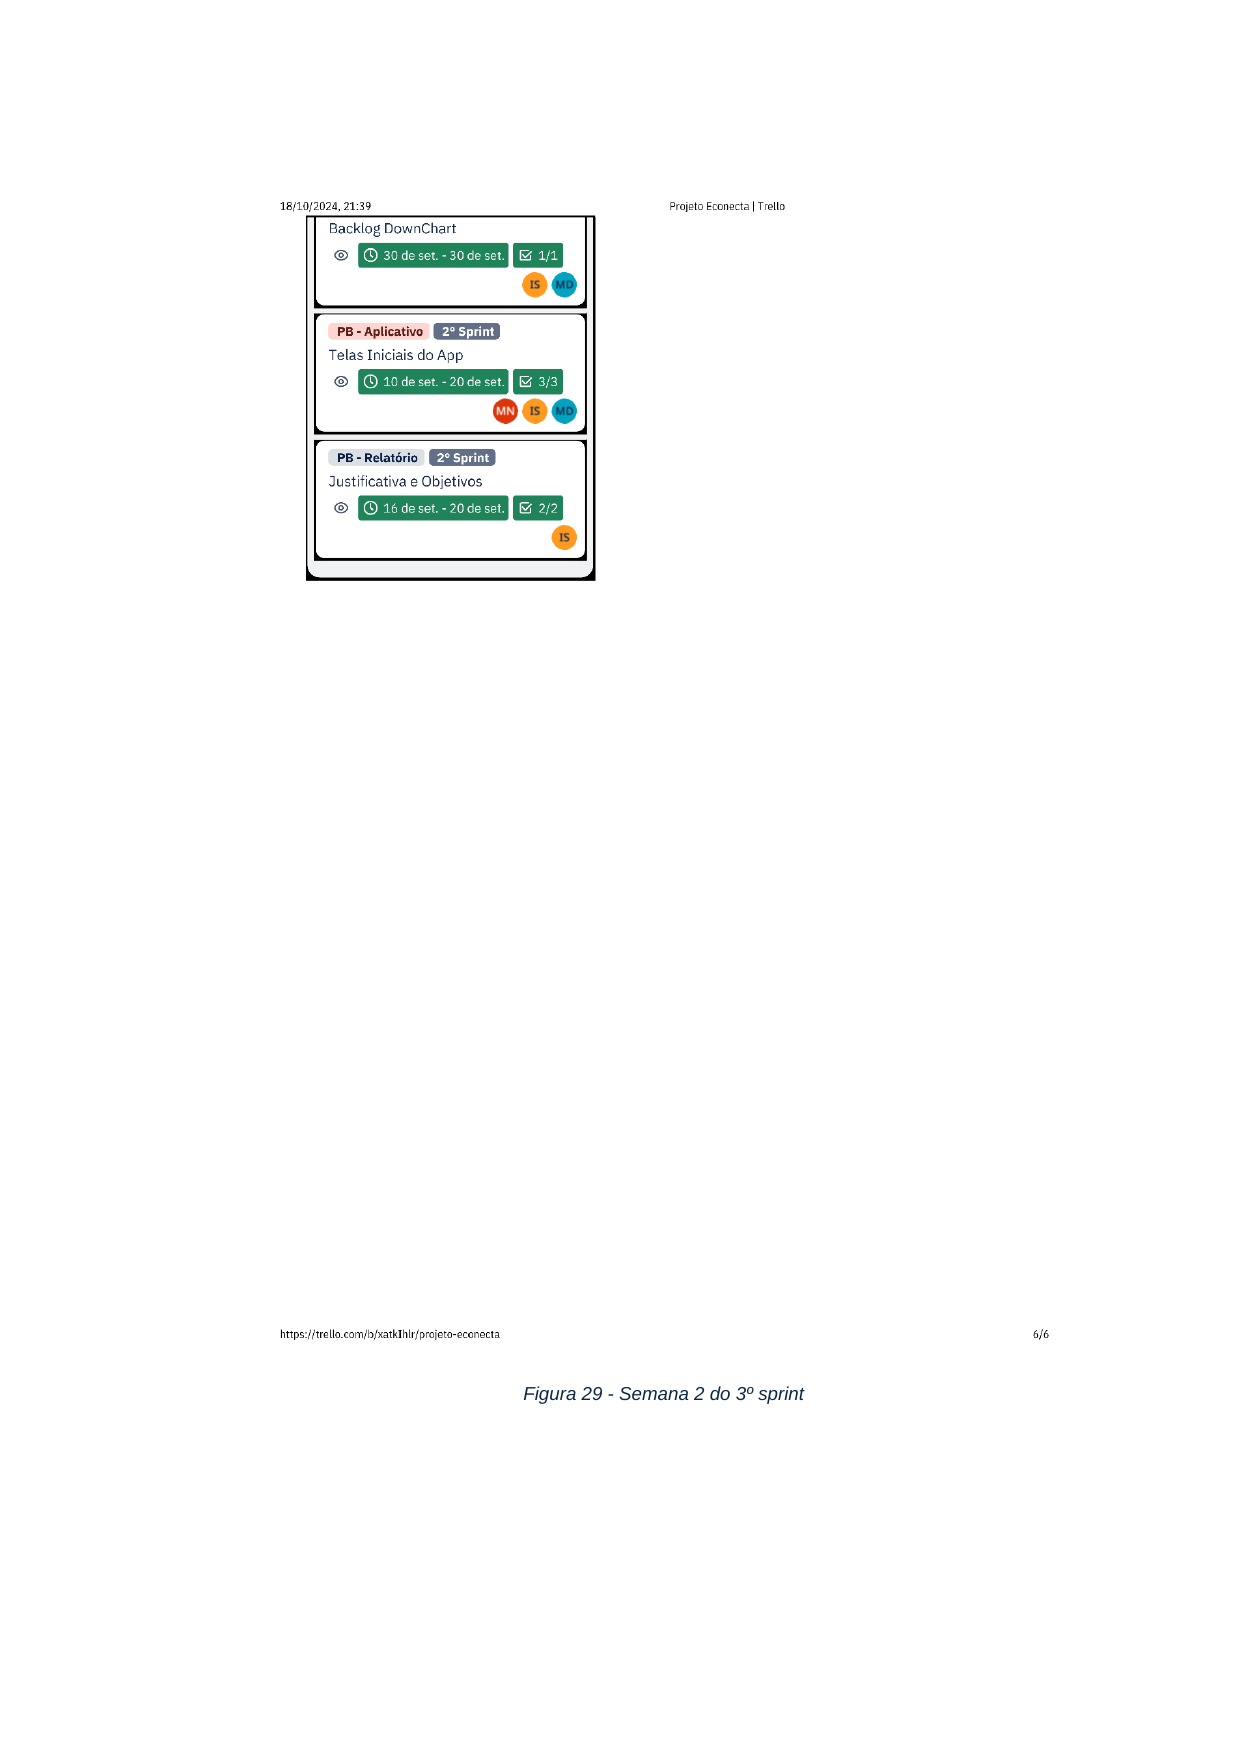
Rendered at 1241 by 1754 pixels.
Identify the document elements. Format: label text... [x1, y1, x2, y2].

picture [247, 177, 1082, 1359]
text Figura 29 - Semana 2 do 3º sprint [207, 1383, 1122, 1404]
